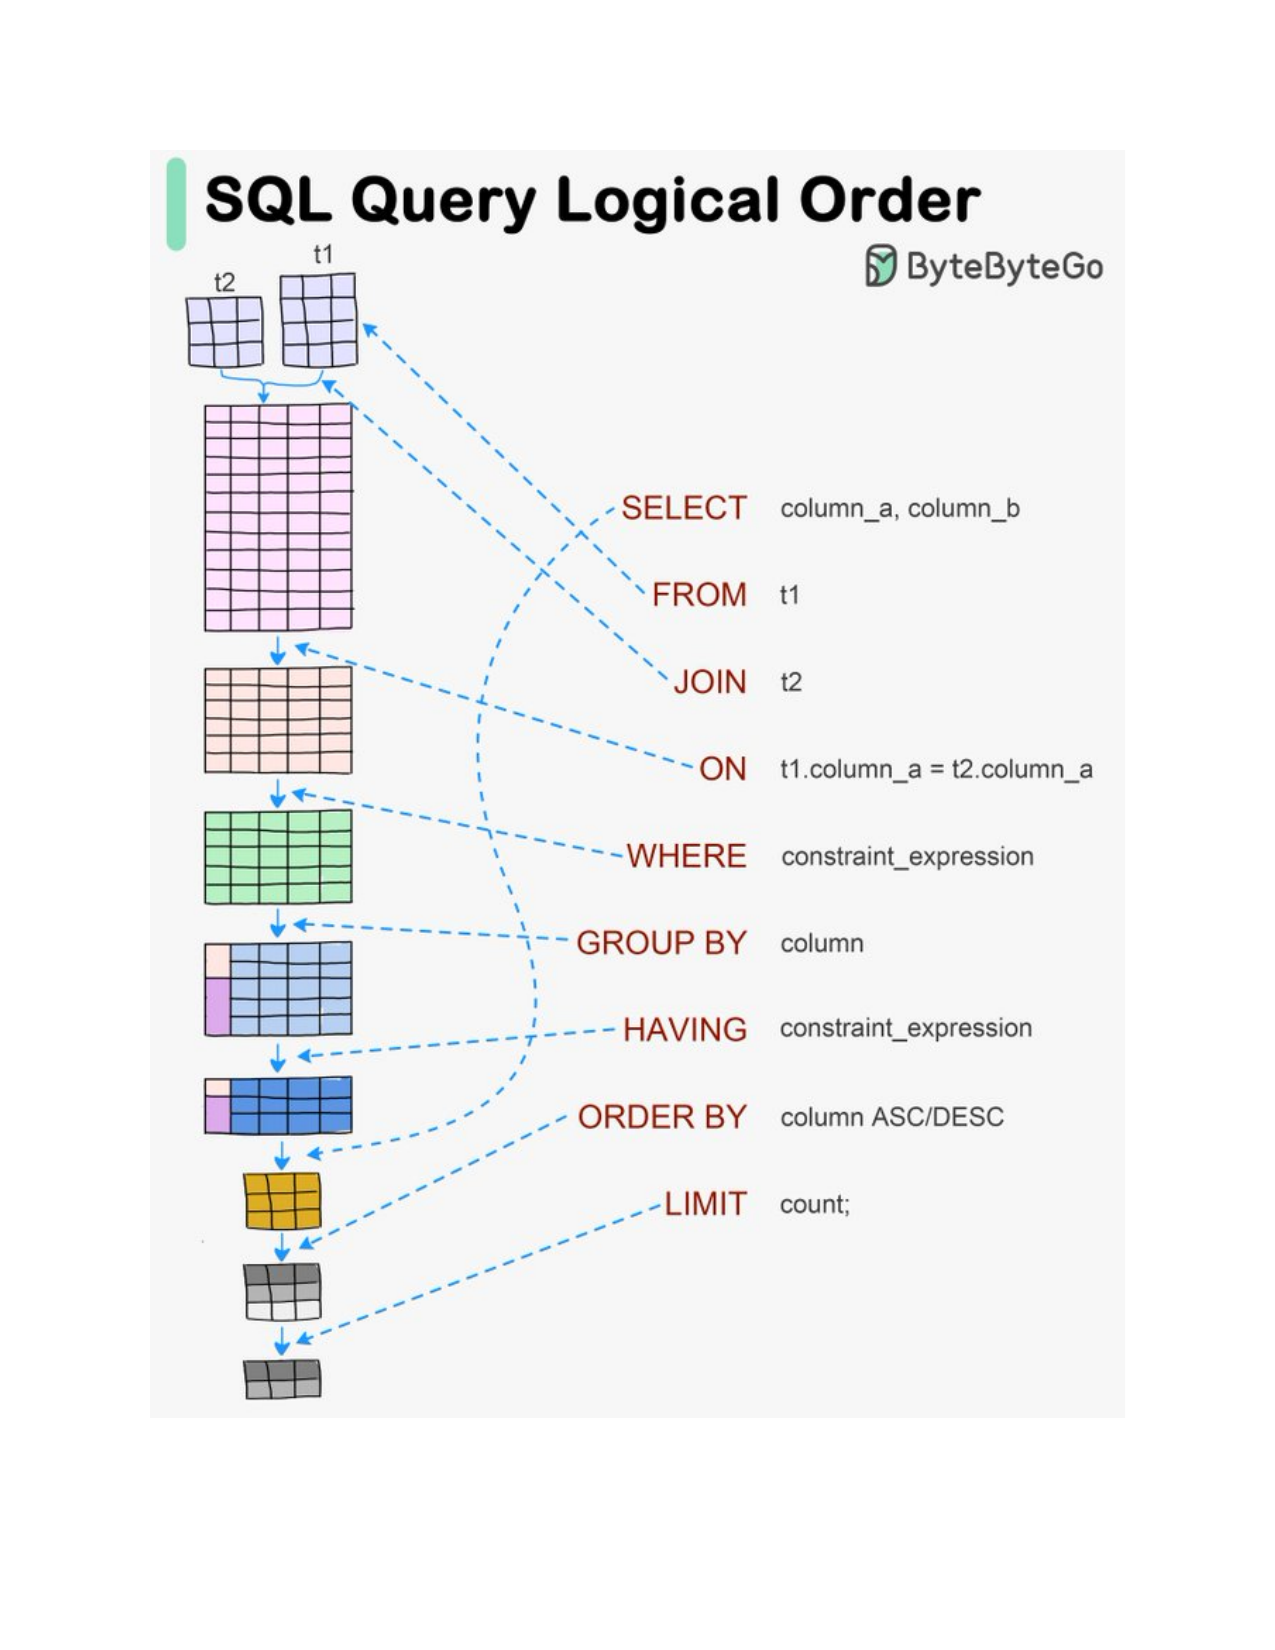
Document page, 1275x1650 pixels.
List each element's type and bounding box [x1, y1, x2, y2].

picture [150, 150, 1125, 1418]
